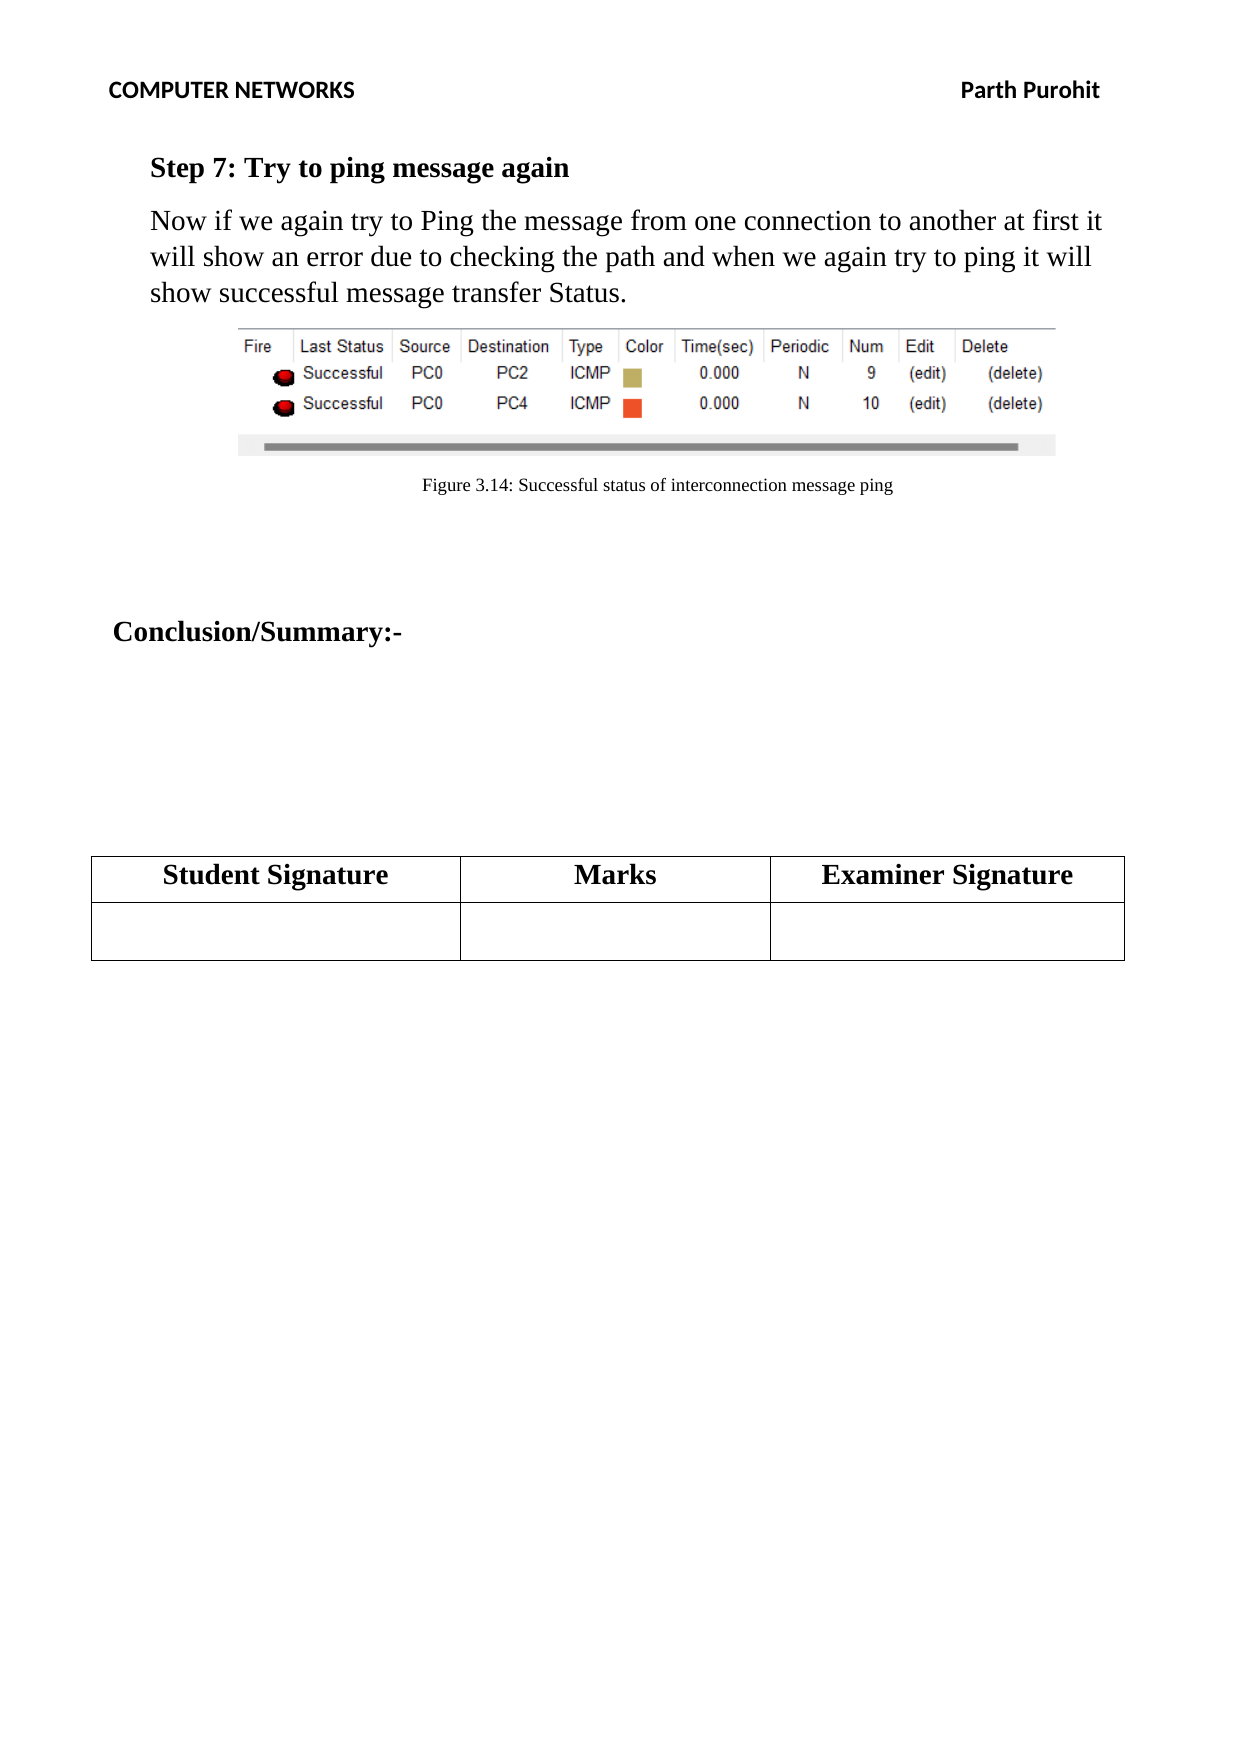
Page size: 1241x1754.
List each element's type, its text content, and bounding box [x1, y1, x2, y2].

table_cell [771, 903, 1124, 959]
table_cell [461, 903, 770, 959]
text Figure 3.14: Successful status of interconnection message ping [150, 474, 1144, 496]
table_cell [92, 903, 460, 959]
text Conclusion/Summary:- [112, 614, 1144, 648]
text Now if we again try to Ping the message from one connection to another at first it will show an error due to checking the path and when we again try to ping it will show successful message transfer Status. [150, 203, 1144, 309]
picture [238, 327, 1056, 456]
text Step 7: Try to ping message again [150, 150, 1144, 183]
table_header Marks [461, 857, 770, 902]
table_header Examiner Signature [771, 857, 1124, 902]
table_header Student Signature [92, 857, 460, 902]
